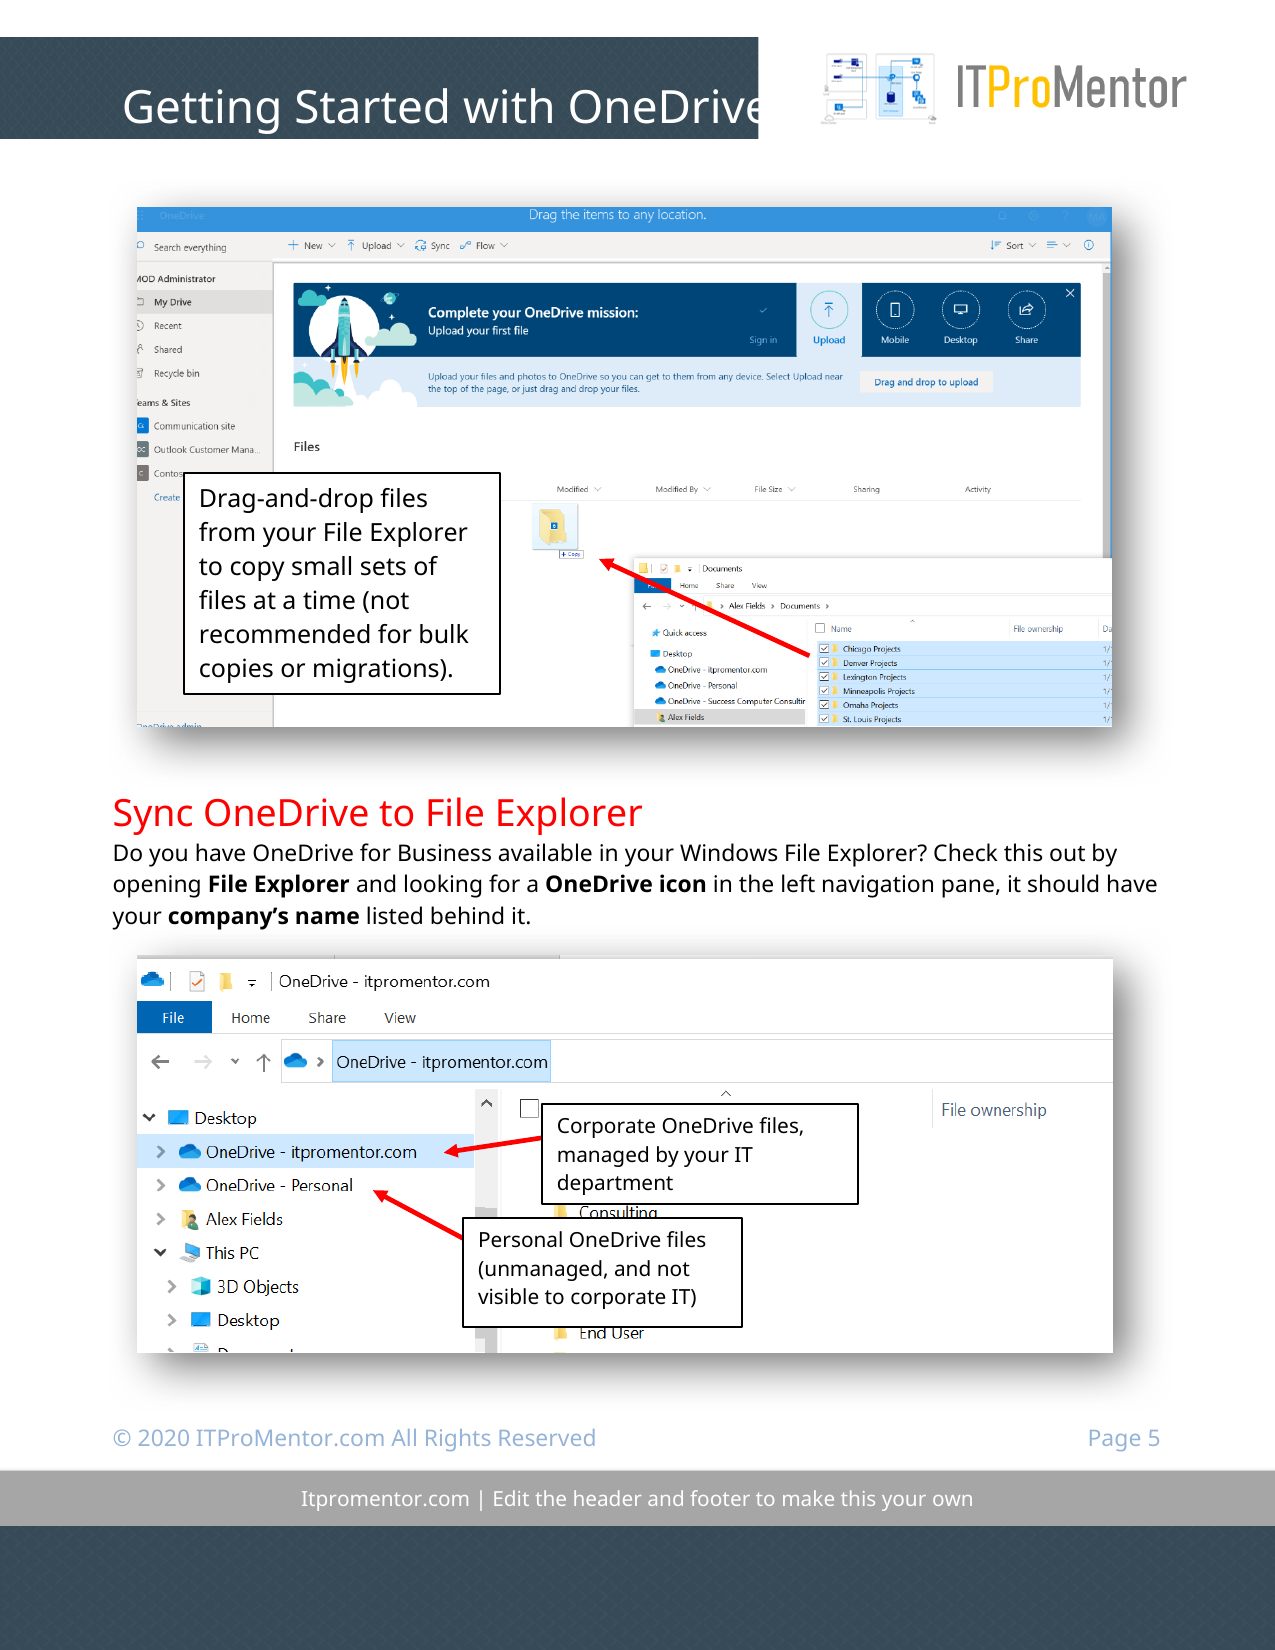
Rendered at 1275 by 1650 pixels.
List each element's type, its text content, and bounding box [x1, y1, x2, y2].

picture [137, 207, 1112, 727]
subtitle Sync OneDrive to File Explorer [112, 786, 1162, 837]
text Do you have OneDrive for Business available in your Windows File Explorer? Check this out by opening File Explorer and looking for a OneDrive icon in the left navigation pane, it should have your company’s name listed behind it. [112, 837, 1162, 931]
picture [820, 45, 1193, 130]
picture [137, 955, 1113, 1353]
